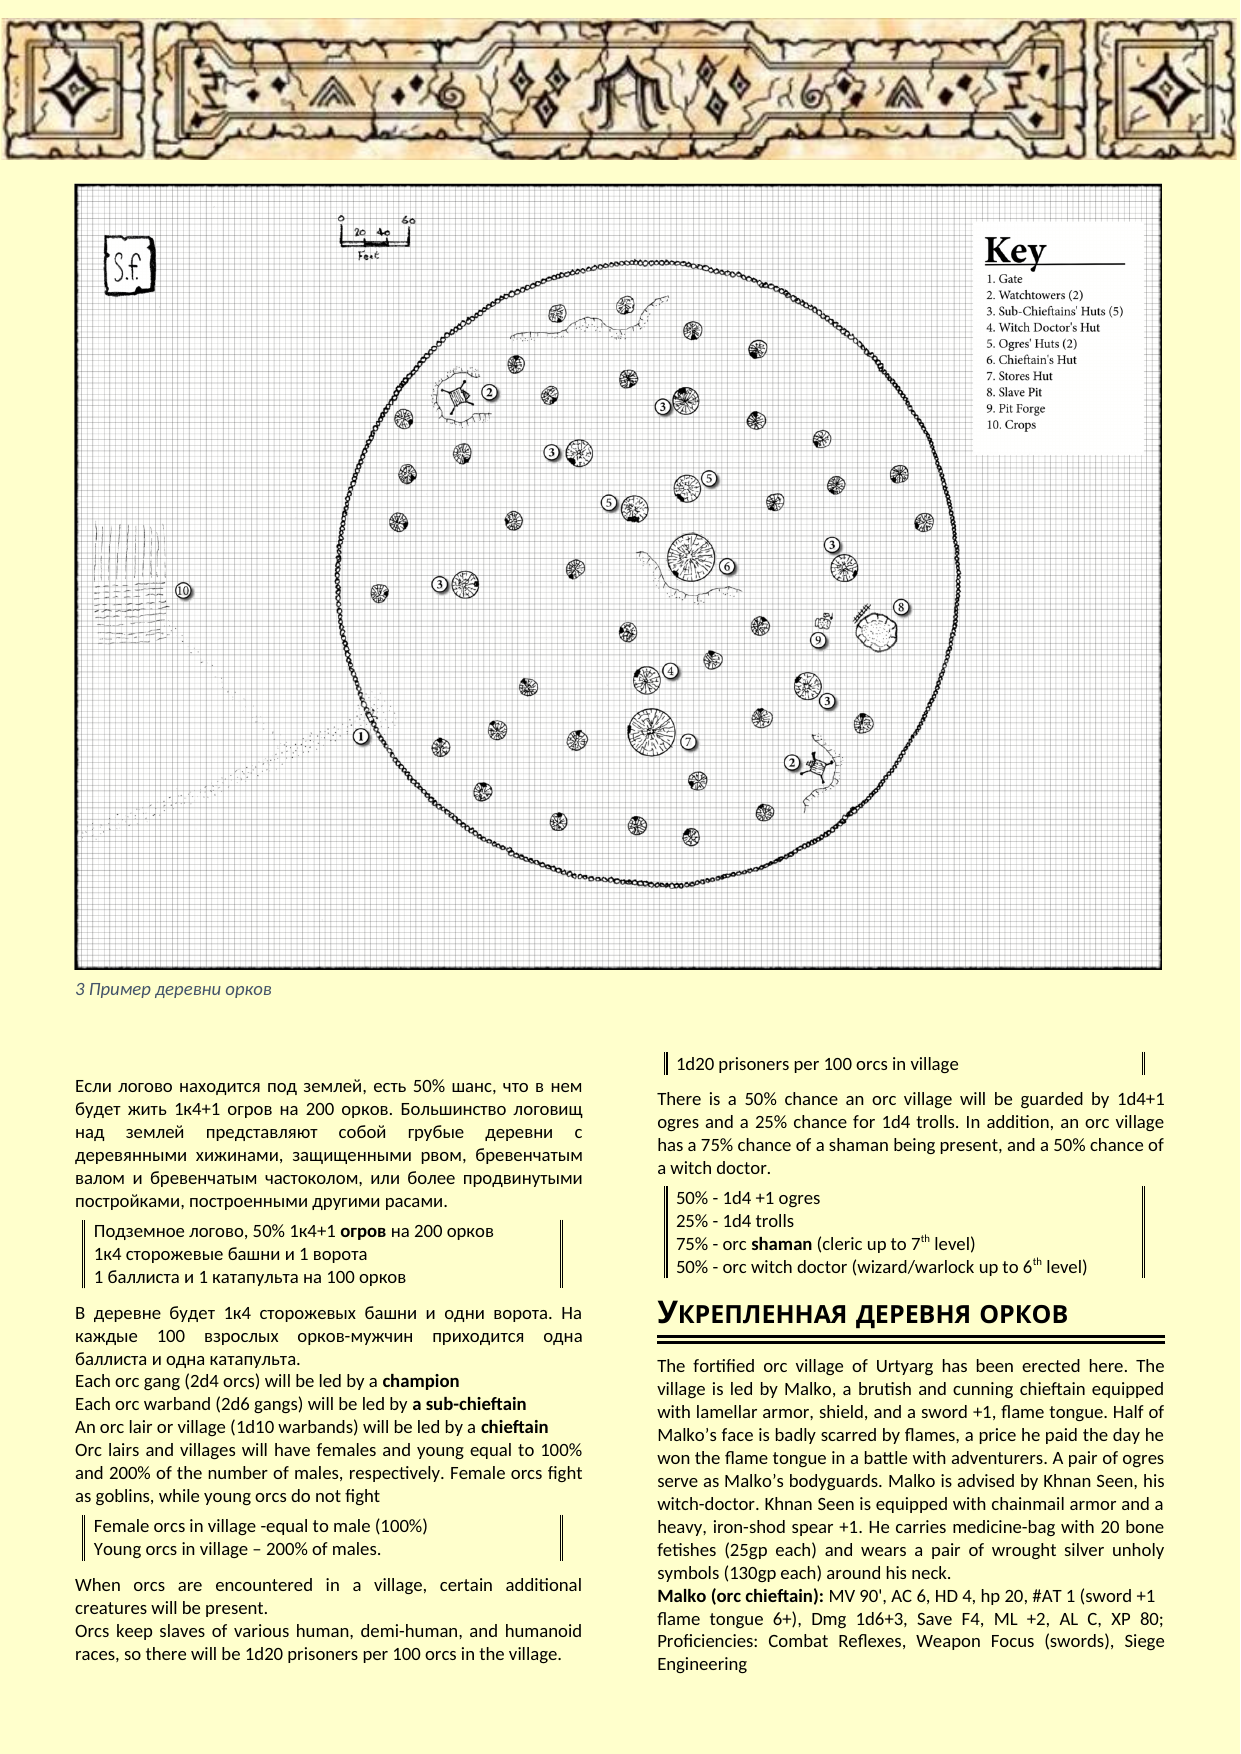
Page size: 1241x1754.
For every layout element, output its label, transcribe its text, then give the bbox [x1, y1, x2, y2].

text There is a 50% chance an orc village will be guarded by 1d4+1 ogres and a 25% chance for 1d4 trolls. In addition, an orc village has a 75% chance of a shaman being present, and a 50% chance of a witch doctor. [657, 1029, 1165, 1121]
text В деревне будет 1к4 сторожевых башни и одни ворота. На каждые 100 взрослых орков-мужчин приходится одна баллиста и одна катапульта. [75, 1278, 583, 1347]
text 1к4 сторожевые башни и 1 ворота [85, 1220, 560, 1243]
text Young orcs in village – 200% of males. [85, 1515, 560, 1538]
text 1 баллиста и 1 катапульта на 100 орков [85, 1243, 560, 1266]
text Orcs keep slaves of various human, demi-human, and humanoid races, so there will be 1d20 prisoners per 100 orcs in the village. [75, 1596, 583, 1642]
text An orc lair or village (1d10 warbands) will be led by a chieftain [75, 1393, 583, 1416]
text 75% - orc shaman (cleric up to 7th level) [668, 1174, 1142, 1197]
text Если логово находится под землей, есть 50% шанс, что в нем будет жить 1к4+1 огров на 200 орков. Большинство логовищ над землей представляют собой грубые деревни с деревянными хижинами, защищенными рвом, бревенчатым валом и бревенчатым частоколом, или более продвинутыми постройками, построенными другими расами. [75, 1052, 583, 1189]
text The fortified orc village of Urtyarg has been erected here. The village is led by Malko, a brutish and cunning chieftain equipped with lamellar armor, shield, and a sword +1, flame tongue. Half of Malko’s face is badly scarred by flames, a price he paid the day he won the flame tongue in a battle with adventurers. A pair of ogres serve as Malko’s bodyguards. Malko is advised by Khnan Seen, his witch-doctor. Khnan Seen is equipped with chainmail armor and a heavy, iron-shod spear +1. He carries medicine-bag with 20 bone fetishes (25gp each) and wears a pair of wrought silver unholy symbols (130gp each) around his neck. [657, 1296, 1165, 1525]
text Orc lairs and villages will have females and young equal to 100% and 200% of the number of males, respectively. Female orcs fight as goblins, while young orcs do not fight [75, 1416, 583, 1484]
text 25% - 1d4 trolls [668, 1151, 1142, 1174]
text 1d20 prisoners per 100 orcs in village [85, 1649, 560, 1672]
text Each orc gang (2d4 orcs) will be led by a champion [75, 1347, 583, 1370]
text Malko (orc chieftain): MV 90', AC 6, HD 4, hp 20, #AT 1 (sword +1 [657, 1525, 1165, 1548]
text 50% - 1d4 +1 ogres [668, 1128, 1142, 1151]
subtitle Укрепленная деревня орков [657, 1232, 1165, 1277]
text 50% - orc witch doctor (wizard/warlock up to 6th level) [668, 1197, 1142, 1220]
text Each orc warband (2d6 gangs) will be led by a sub-chieftain [75, 1370, 583, 1393]
text Подземное логово, 50% 1к4+1 огров на 200 орков [85, 1197, 560, 1220]
text Khnan Seen (orc witch-doctor): MV 90', AC 4, HD 1+1**, hp 8, [657, 1617, 1165, 1640]
picture [0, 18, 1236, 159]
picture [76, 161, 1162, 947]
text Female orcs in village -equal to male (100%) [85, 1492, 560, 1515]
text When orcs are encountered in a village, certain additional creatures will be present. [75, 1550, 583, 1596]
text 3 Пример деревни орков [75, 955, 1165, 978]
text flame tongue 6+), Dmg 1d6+3, Save F4, ML +2, AL C, XP 80; Proficiencies: Combat Reflexes, Weapon Focus (swords), Siege Engineering [657, 1548, 1165, 1617]
